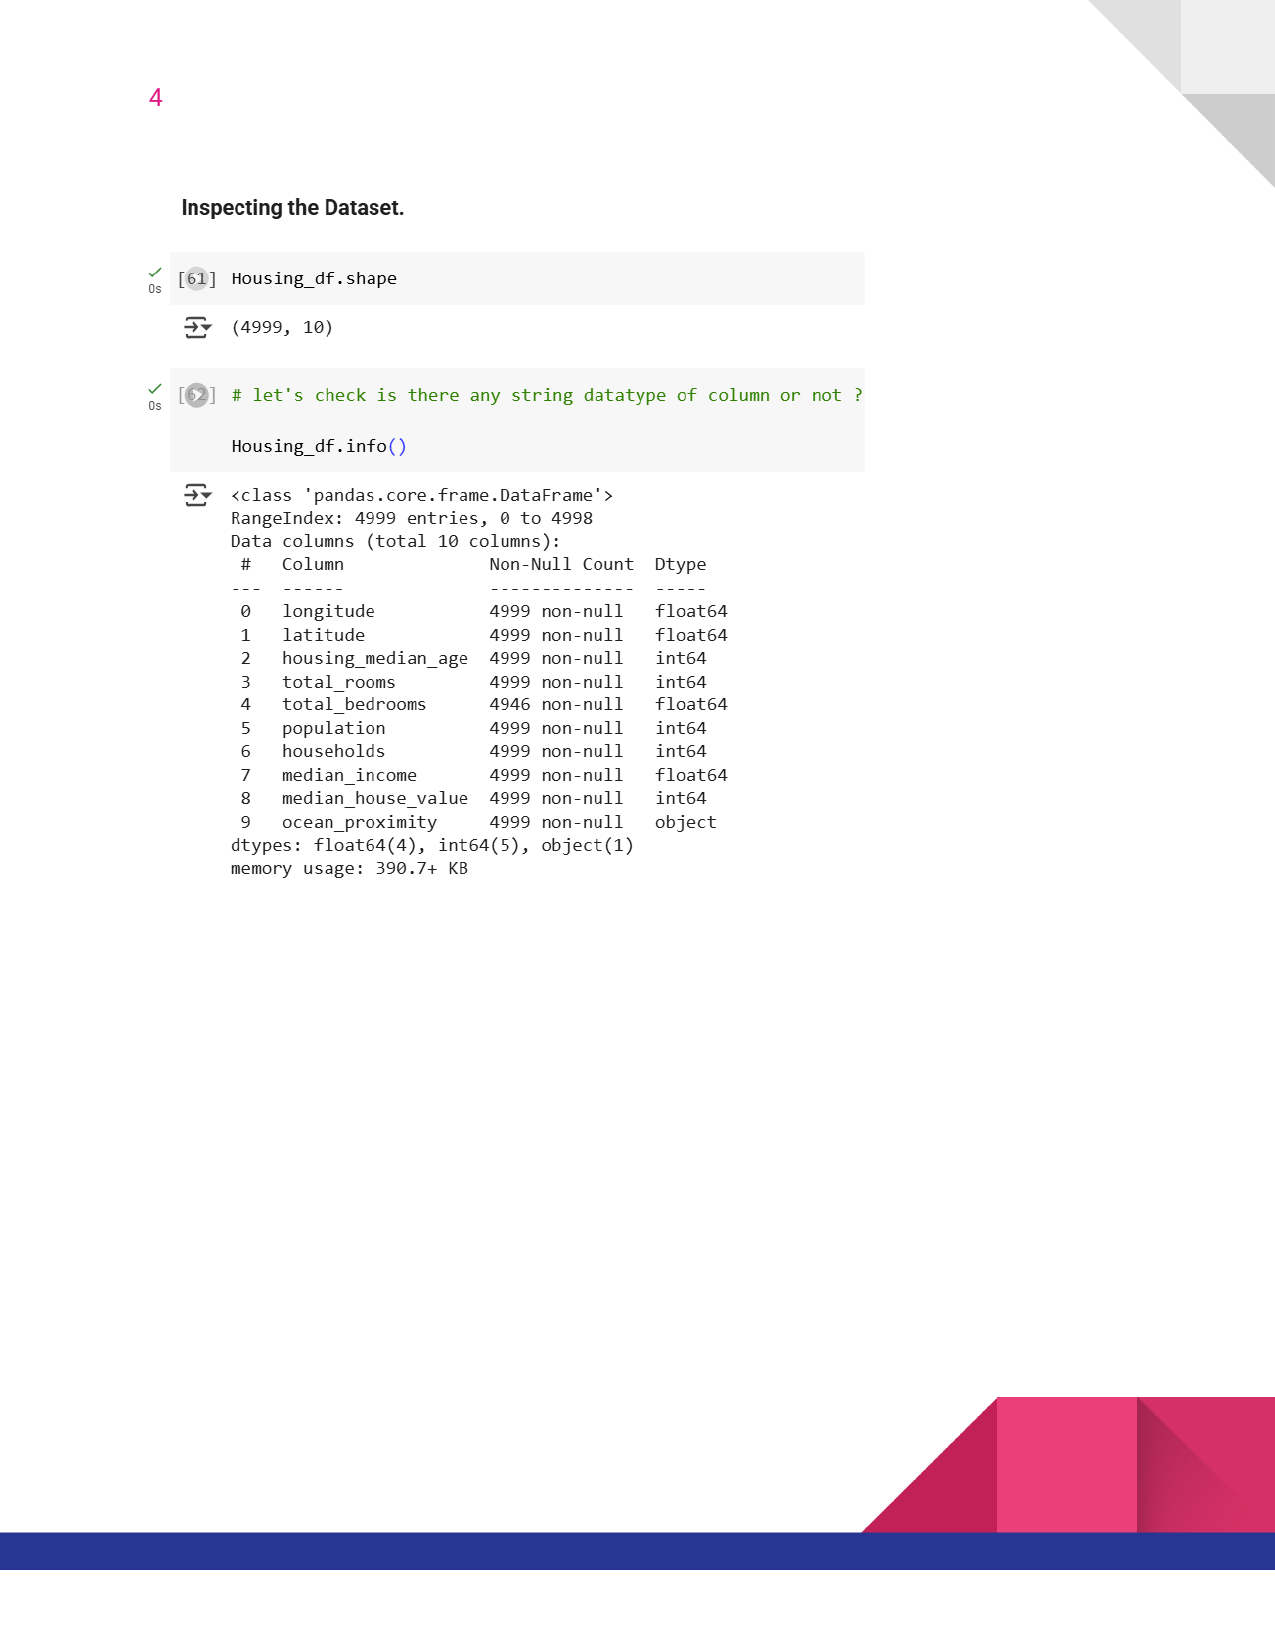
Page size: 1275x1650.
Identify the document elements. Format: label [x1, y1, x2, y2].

picture [1087, 0, 1275, 188]
picture [148, 181, 865, 883]
picture [0, 1395, 1275, 1570]
